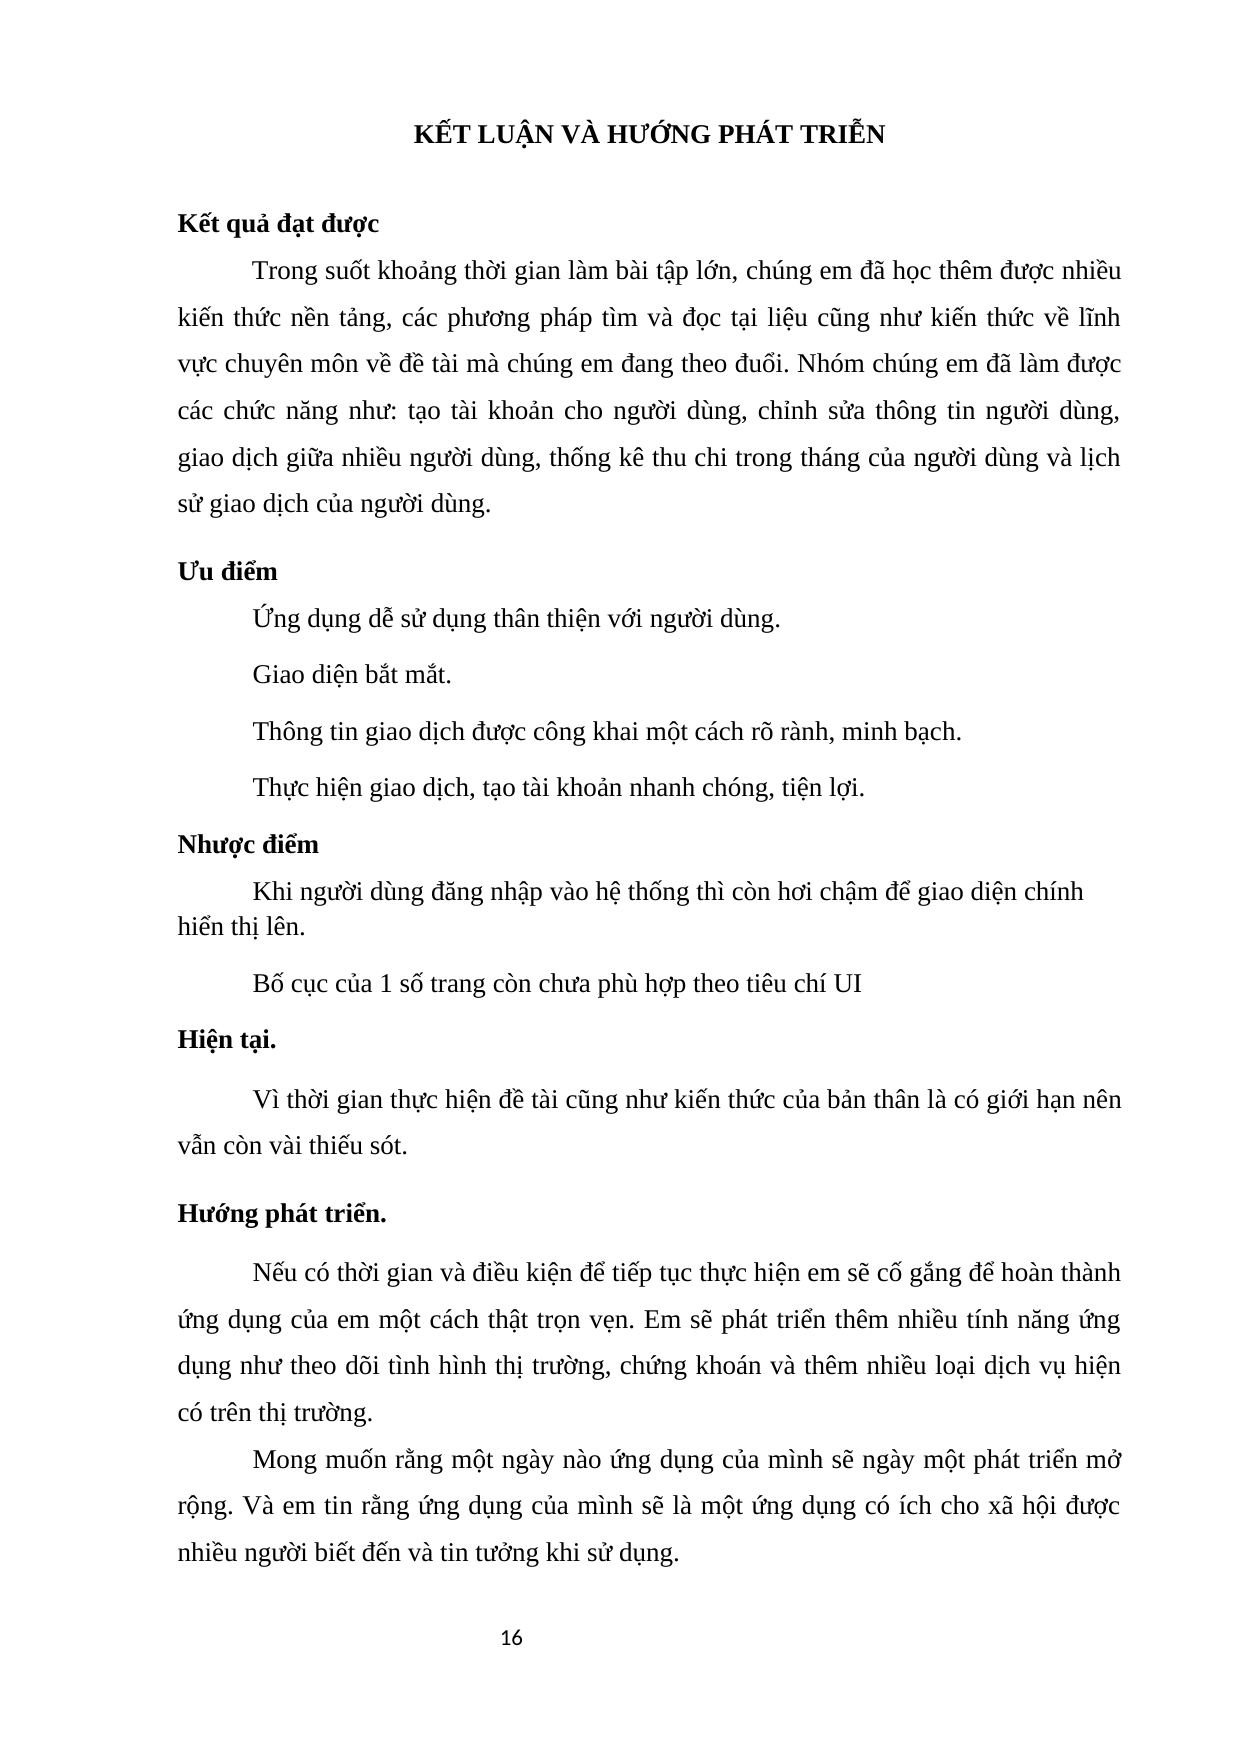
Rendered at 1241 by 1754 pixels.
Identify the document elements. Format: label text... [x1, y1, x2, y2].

subtitle Hướng phát triển. [177, 1197, 1122, 1228]
text Giao diện bắt mắt. [177, 658, 1122, 689]
text Mong muốn rằng một ngày nào ứng dụng của mình sẽ ngày một phát triển mở rộng. Và em tin rằng ứng dụng của mình sẽ là một ứng dụng có ích cho xã hội được nhiều người biết đến và tin tưởng khi sử dụng. [177, 1443, 1122, 1567]
subtitle Nhược điểm [177, 828, 1122, 859]
subtitle KẾT LUẬN VÀ HƯỚNG PHÁT TRIỄN [177, 118, 1122, 149]
text Thông tin giao dịch được công khai một cách rõ rành, minh bạch. [177, 715, 1122, 746]
text Thực hiện giao dịch, tạo tài khoản nhanh chóng, tiện lợi. [177, 771, 1122, 803]
text Vì thời gian thực hiện đề tài cũng như kiến thức của bản thân là có giới hạn nên vẫn còn vài thiếu sót. [177, 1083, 1122, 1161]
text Nếu có thời gian và điều kiện để tiếp tục thực hiện em sẽ cố gắng để hoàn thành ứng dụng của em một cách thật trọn vẹn. Em sẽ phát triển thêm nhiều tính năng ứng dụng như theo dõi tình hình thị trường, chứng khoán và thêm nhiều loại dịch vụ hiện có trên thị trường. [177, 1256, 1122, 1427]
text Ứng dụng dễ sử dụng thân thiện với người dùng. [177, 602, 1122, 633]
subtitle Hiện tại. [177, 1023, 1122, 1055]
subtitle Ưu điểm [177, 555, 1122, 586]
text Khi người dùng đăng nhập vào hệ thống thì còn hơi chậm để giao diện chính hiển thị lên. [177, 875, 1122, 942]
text Trong suốt khoảng thời gian làm bài tập lớn, chúng em đã học thêm được nhiều kiến thức nền tảng, các phương pháp tìm và đọc tại liệu cũng như kiến thức về lĩnh vực chuyên môn về đề tài mà chúng em đang theo đuổi. Nhóm chúng em đã làm được các chức năng như: tạo tài khoản cho người dùng, chỉnh sửa thông tin người dùng, giao dịch giữa nhiều người dùng, thống kê thu chi trong tháng của người dùng và lịch sử giao dịch của người dùng. [177, 254, 1122, 519]
subtitle Kết quả đạt được [177, 208, 1122, 239]
text Bố cục của 1 số trang còn chưa phù hợp theo tiêu chí UI [177, 967, 1122, 998]
